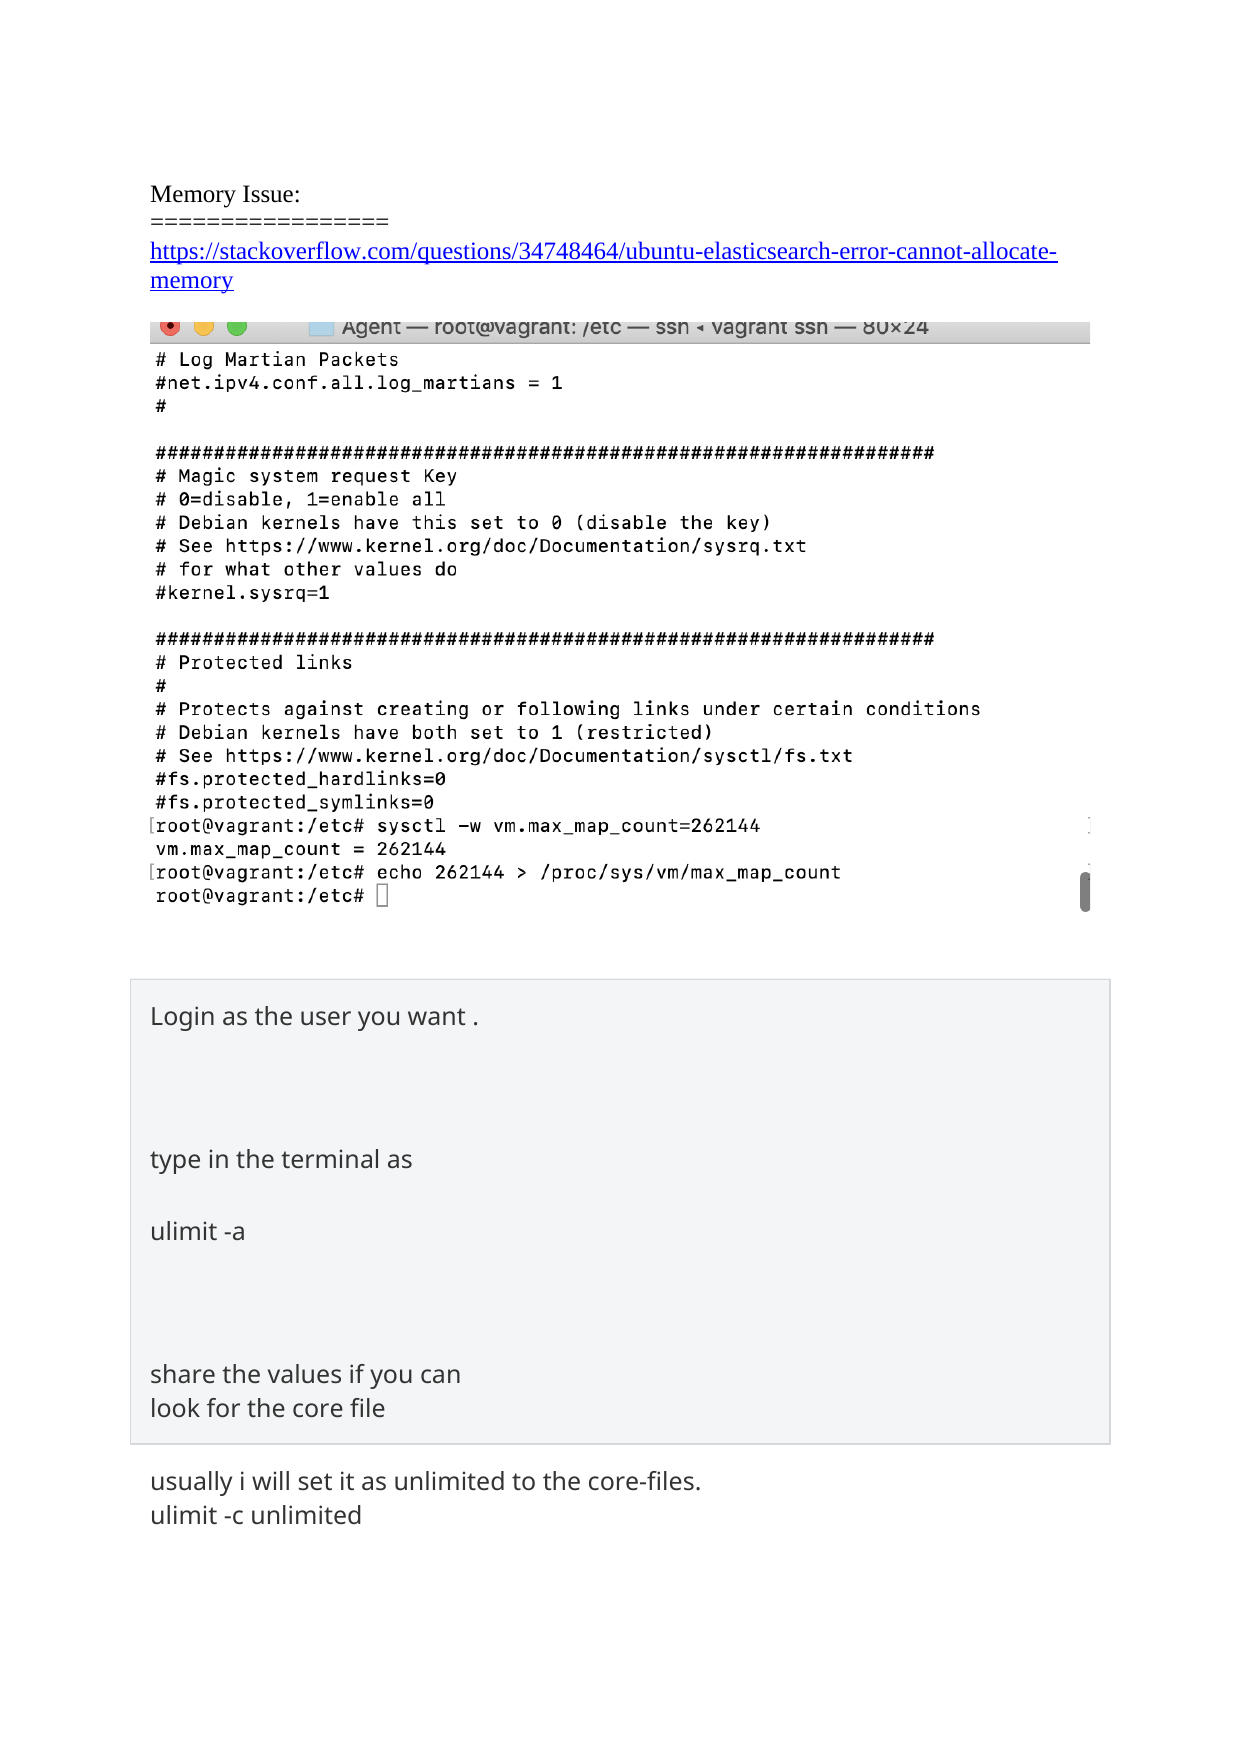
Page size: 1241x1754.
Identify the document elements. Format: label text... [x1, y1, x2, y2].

text ulimit -a [131, 1193, 1109, 1247]
text ulimit -c unlimited [150, 1498, 1090, 1532]
text usually i will set it as unlimited to the core-files. [150, 1464, 1090, 1498]
text share the values if you can look for the core file [131, 1336, 1109, 1443]
text Login as the user you want . [131, 980, 1109, 1033]
picture [150, 322, 1091, 913]
text Memory Issue: [150, 179, 1090, 207]
text ================= [150, 207, 1090, 236]
text https://stackoverflow.com/questions/34748464/ubuntu-elasticsearch-error-cannot-allocate-memory [150, 236, 1090, 294]
text type in the terminal as [131, 1122, 1109, 1176]
